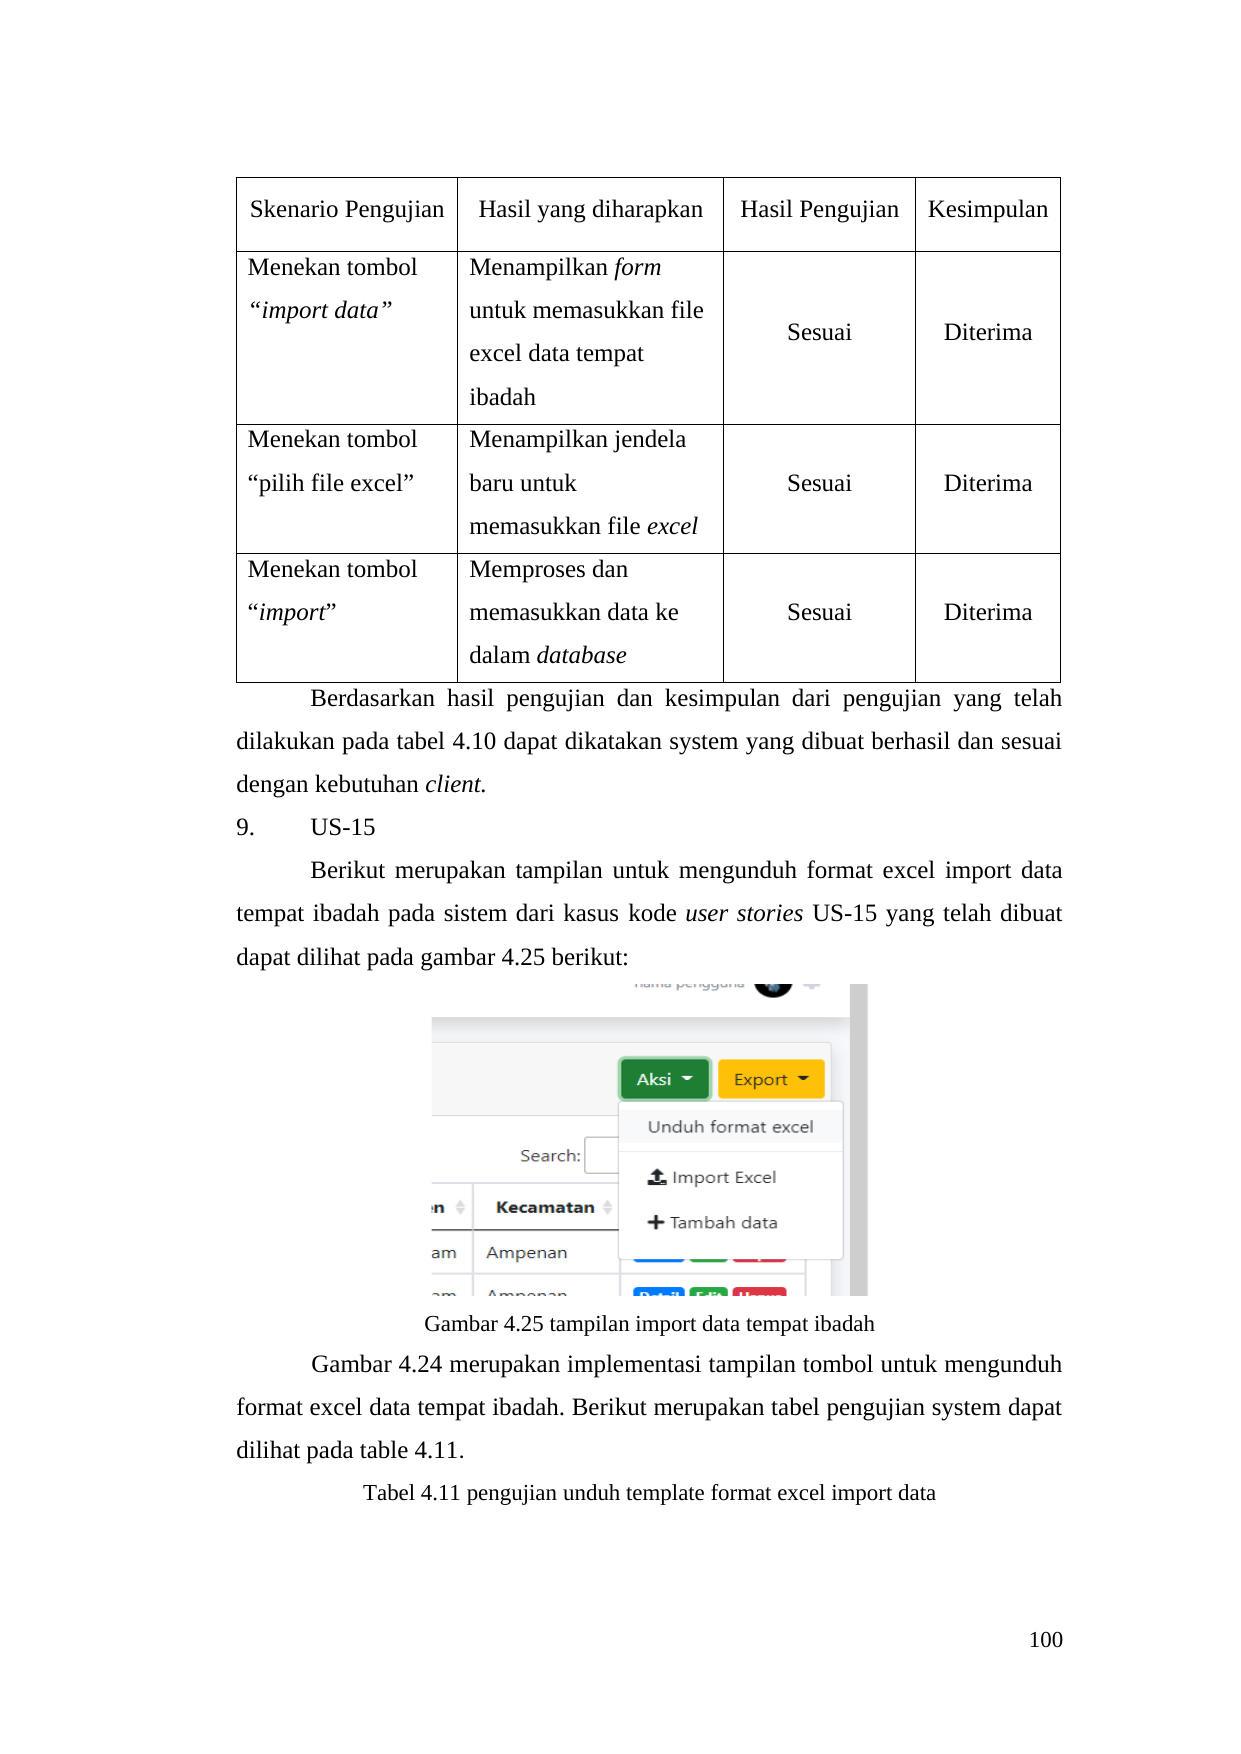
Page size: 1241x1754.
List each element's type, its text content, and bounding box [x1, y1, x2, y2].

table_cell Diterima [916, 425, 1060, 553]
table_cell Diterima [916, 252, 1060, 423]
table_cell Diterima [916, 554, 1060, 682]
table_cell Menampilkan jendela baru untuk memasukkan file excel [458, 425, 723, 553]
table_cell Memproses dan memasukkan data ke dalam database [458, 554, 723, 682]
text Gambar 4.24 merupakan implementasi tampilan tombol untuk mengunduh format excel data tempat ibadah. Berikut merupakan tabel pengujian system dapat dilihat pada table 4.11. [236, 1349, 1063, 1464]
table_cell Sesuai [724, 425, 915, 553]
list Tabel 4.11 pengujian unduh template format excel import data [236, 1479, 1063, 1505]
table_header Hasil Pengujian [724, 178, 915, 251]
text Berdasarkan hasil pengujian dan kesimpulan dari pengujian yang telah dilakukan pada tabel 4.10 dapat dikatakan system yang dibuat berhasil dan sesuai dengan kebutuhan client. [236, 683, 1063, 798]
list US-15 [236, 812, 1063, 841]
text Berikut merupakan tampilan untuk mengunduh format excel import data tempat ibadah pada sistem dari kasus kode user stories US-15 yang telah dibuat dapat dilihat pada gambar 4.25 berikut: [236, 855, 1063, 970]
table_cell Menekan tombol “pilih file excel” [237, 425, 457, 553]
table_cell Sesuai [724, 252, 915, 423]
table_header Skenario Pengujian [237, 178, 457, 251]
table_cell Menekan tombol “import” [237, 554, 457, 682]
table_cell Sesuai [724, 554, 915, 682]
table_header Hasil yang diharapkan [458, 178, 723, 251]
table_cell Menekan tombol “import data” [237, 252, 457, 423]
table_cell Menampilkan form untuk memasukkan file excel data tempat ibadah [458, 252, 723, 423]
table_header Kesimpulan [916, 178, 1060, 251]
picture [431, 984, 868, 1296]
text Gambar 4.25 tampilan import data tempat ibadah [236, 1310, 1063, 1336]
